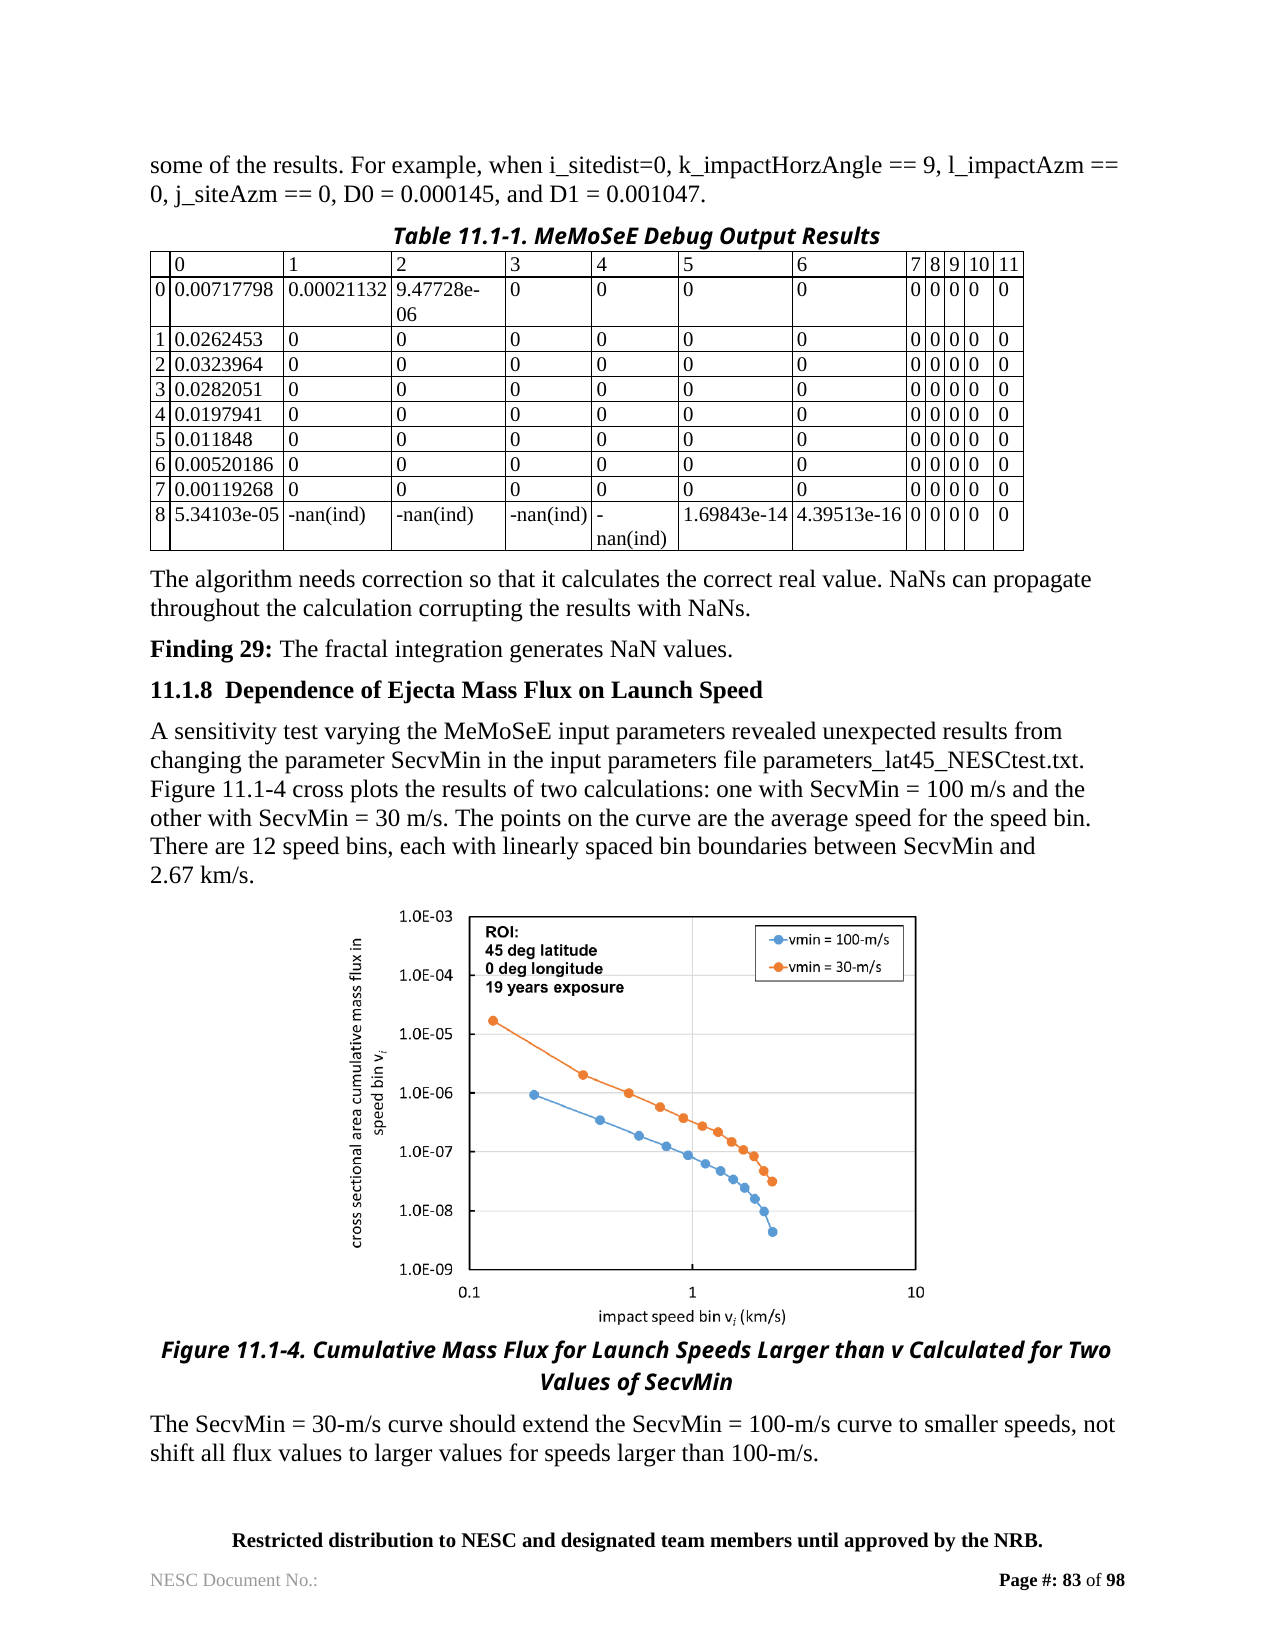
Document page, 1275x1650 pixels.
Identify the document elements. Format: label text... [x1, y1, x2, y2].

table_cell 0 [392, 452, 505, 476]
table_cell 0 [592, 278, 678, 326]
table_cell 0 [679, 278, 792, 326]
text Finding 29: The fractal integration generates NaN values. [150, 634, 1125, 663]
table_cell 0 [284, 352, 391, 376]
table_cell 0 [793, 377, 906, 401]
table_cell 0 [965, 352, 993, 376]
table_cell 0 [926, 402, 944, 426]
table_header 9 [945, 252, 964, 276]
table_cell 0 [994, 327, 1023, 351]
table_cell 4.39513e-16 [793, 502, 906, 550]
table_header 4 [592, 252, 678, 276]
table_cell -nan(ind) [392, 502, 505, 550]
table_cell 0 [592, 477, 678, 501]
table_cell 0 [392, 352, 505, 376]
table_cell 0 [945, 427, 964, 451]
table_header 5 [679, 252, 792, 276]
table_cell 0 [151, 278, 169, 326]
table_cell 0 [994, 352, 1023, 376]
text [150, 150, 1125, 207]
table_cell 0 [994, 278, 1023, 326]
table_cell 0 [506, 352, 591, 376]
table_cell 0 [506, 477, 591, 501]
table_cell 0 [926, 502, 944, 550]
table_cell 0 [284, 452, 391, 476]
table_cell 0 [965, 477, 993, 501]
table_cell 0 [926, 427, 944, 451]
table_cell 0 [592, 327, 678, 351]
table_cell 0 [679, 352, 792, 376]
table_cell 0.00717798 [171, 278, 283, 326]
table_cell 0.0262453 [171, 327, 283, 351]
table_cell 0 [907, 502, 925, 550]
table_cell -nan(ind) [506, 502, 591, 550]
table_cell 0 [284, 427, 391, 451]
text Figure 11.1-4. Cumulative Mass Flux for Launch Speeds Larger than v Calculated for Two Values of SecvMin [150, 1334, 1125, 1397]
table_cell 0 [284, 477, 391, 501]
table_cell 0.00021132 [284, 278, 391, 326]
table_cell -nan(ind) [284, 502, 391, 550]
table_cell 0 [679, 327, 792, 351]
table_cell 0 [793, 452, 906, 476]
table_cell 0 [907, 452, 925, 476]
table_cell 0 [965, 327, 993, 351]
table_cell 0 [592, 352, 678, 376]
table_header 11 [994, 252, 1023, 276]
table_cell 9.47728e-06 [392, 278, 505, 326]
table_cell 0 [994, 502, 1023, 550]
table_cell 0 [506, 278, 591, 326]
table_cell 0 [907, 477, 925, 501]
table_header 8 [926, 252, 944, 276]
table_cell 0.011848 [171, 427, 283, 451]
table_cell 0 [926, 377, 944, 401]
subtitle 11.1.8 Dependence of Ejecta Mass Flux on Launch Speed [150, 675, 1125, 704]
table_cell 0 [793, 278, 906, 326]
table_cell 0 [965, 502, 993, 550]
table_cell 0 [965, 452, 993, 476]
table_cell 5.34103e-05 [171, 502, 283, 550]
table_header 0 [171, 252, 283, 276]
table_cell 0 [926, 477, 944, 501]
text A sensitivity test varying the MeMoSeE input parameters revealed unexpected results from changing the parameter SecvMin in the input parameters file parameters_lat45_NESCtest.txt. Figure 11.1-4 cross plots the results of two calculations: one with SecvMin = 100 m/s and the other with SecvMin = 30 m/s. The points on the curve are the average speed for the speed bin. There are 12 speed bins, each with linearly spaced bin boundaries between SecvMin and 2.67 km/s. [150, 716, 1125, 889]
table_cell 0 [945, 377, 964, 401]
table_cell 0 [506, 377, 591, 401]
table_cell 0 [679, 477, 792, 501]
table_cell 0 [506, 427, 591, 451]
table_header 10 [965, 252, 993, 276]
table_cell 0.0282051 [171, 377, 283, 401]
table_header 1 [284, 252, 391, 276]
table_cell 0 [592, 452, 678, 476]
table_cell 0 [945, 502, 964, 550]
table_cell 0 [793, 427, 906, 451]
table_cell 1.69843e-14 [679, 502, 792, 550]
table_cell 0 [284, 377, 391, 401]
table_cell 0 [965, 402, 993, 426]
table_cell 0 [592, 427, 678, 451]
table_cell 0 [994, 377, 1023, 401]
table_cell 0 [679, 377, 792, 401]
table_cell 0 [392, 377, 505, 401]
text Table 11.1-1. MeMoSeE Debug Output Results [150, 220, 1125, 251]
picture [341, 901, 934, 1329]
table_cell 0 [284, 402, 391, 426]
table_cell 0 [994, 452, 1023, 476]
table_cell 0 [907, 377, 925, 401]
table_cell 0 [679, 427, 792, 451]
table_cell 6 [151, 452, 169, 476]
text The algorithm needs correction so that it calculates the correct real value. NaNs can propagate throughout the calculation corrupting the results with NaNs. [150, 564, 1125, 621]
table_cell 5 [151, 427, 169, 451]
table_cell 0 [994, 477, 1023, 501]
table_cell 2 [151, 352, 169, 376]
table_cell 0 [793, 352, 906, 376]
text The SecvMin = 30-m/s curve should extend the SecvMin = 100-m/s curve to smaller speeds, not shift all flux values to larger values for speeds larger than 100-m/s. [150, 1409, 1125, 1467]
table_cell 1 [151, 327, 169, 351]
table_cell 0 [926, 278, 944, 326]
table_cell 0 [392, 427, 505, 451]
table_cell 0 [945, 402, 964, 426]
table_cell 0 [926, 452, 944, 476]
table_cell 0 [965, 427, 993, 451]
table_cell 0 [793, 402, 906, 426]
table_cell 0 [793, 327, 906, 351]
table_cell 3 [151, 377, 169, 401]
table_cell 0 [679, 452, 792, 476]
table_cell 0 [907, 327, 925, 351]
table_header 6 [793, 252, 906, 276]
table_cell 0 [945, 352, 964, 376]
table_cell 0 [945, 452, 964, 476]
table_cell 0.00119268 [171, 477, 283, 501]
table_header 3 [506, 252, 591, 276]
table_cell 7 [151, 477, 169, 501]
table_cell 0 [506, 327, 591, 351]
table_cell 8 [151, 502, 169, 550]
table_header 7 [907, 252, 925, 276]
table_cell 0 [592, 402, 678, 426]
table_cell 0 [392, 327, 505, 351]
table_cell 0 [926, 352, 944, 376]
table_cell 0 [907, 402, 925, 426]
table_cell 0 [965, 377, 993, 401]
table_cell 0 [907, 352, 925, 376]
table_cell 0 [793, 477, 906, 501]
table_cell 0 [994, 402, 1023, 426]
table_cell 0.0197941 [171, 402, 283, 426]
table_header [151, 252, 169, 276]
table_cell 0 [945, 278, 964, 326]
table_cell 0.00520186 [171, 452, 283, 476]
table_cell 0 [945, 327, 964, 351]
table_cell 0 [679, 402, 792, 426]
table_cell 0 [284, 327, 391, 351]
table_cell 0 [592, 377, 678, 401]
table_cell 4 [151, 402, 169, 426]
table_cell -nan(ind) [592, 502, 678, 550]
table_cell 0 [907, 427, 925, 451]
table_cell 0 [392, 477, 505, 501]
table_cell 0 [994, 427, 1023, 451]
table_cell 0 [907, 278, 925, 326]
table_cell 0 [945, 477, 964, 501]
table_cell 0 [926, 327, 944, 351]
table_header 2 [392, 252, 505, 276]
table_cell 0 [506, 452, 591, 476]
table_cell 0.0323964 [171, 352, 283, 376]
table_cell 0 [506, 402, 591, 426]
table_cell 0 [392, 402, 505, 426]
table_cell 0 [965, 278, 993, 326]
